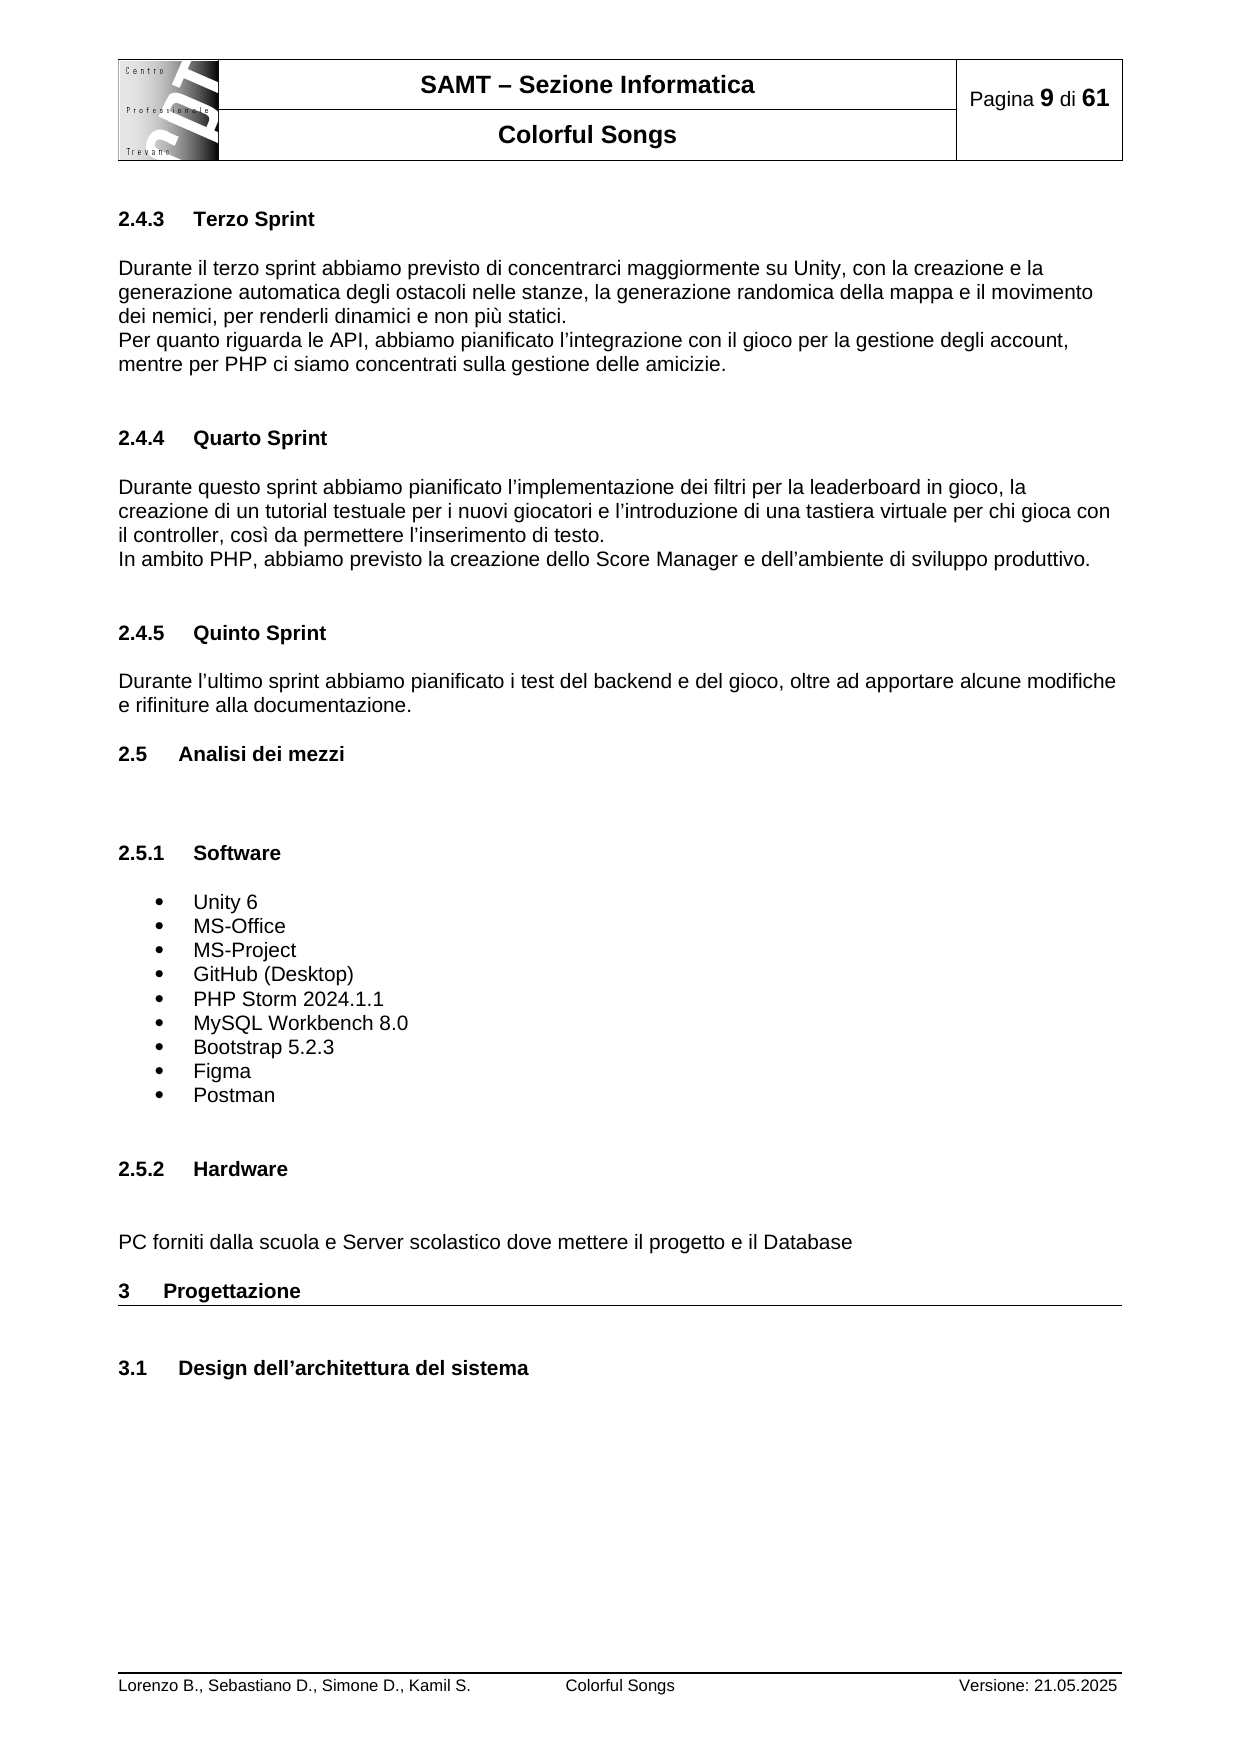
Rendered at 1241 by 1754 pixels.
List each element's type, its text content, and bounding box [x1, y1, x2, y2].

subtitle Progettazione [118, 1278, 1122, 1305]
subtitle Hardware [118, 1157, 1122, 1181]
list Postman [156, 1083, 1122, 1107]
list Figma [156, 1058, 1122, 1083]
list Bootstrap 5.2.3 [156, 1034, 1122, 1058]
text Durante questo sprint abbiamo pianificato l’implementazione dei filtri per la leaderboard in gioco, la creazione di un tutorial testuale per i nuovi giocatori e l’introduzione di una tastiera virtuale per chi gioca con il controller, così da permettere l’inserimento di testo. [118, 474, 1122, 546]
subtitle Software [118, 841, 1122, 865]
picture [118, 60, 219, 160]
list Unity 6 [156, 890, 1122, 914]
text In ambito PHP, abbiamo previsto la creazione dello Score Manager e dell’ambiente di sviluppo produttivo. [118, 546, 1122, 570]
subtitle Design dell’architettura del sistema [118, 1356, 1122, 1380]
subtitle Terzo Sprint [118, 207, 1122, 231]
subtitle Quarto Sprint [118, 426, 1122, 449]
list MS-Project [156, 938, 1122, 962]
list GitHub (Desktop) [156, 962, 1122, 986]
text PC forniti dalla scuola e Server scolastico dove mettere il progetto e il Database [118, 1229, 1122, 1253]
text Durante l’ultimo sprint abbiamo pianificato i test del backend e del gioco, oltre ad apportare alcune modifiche e rifiniture alla documentazione. [118, 669, 1122, 717]
subtitle Analisi dei mezzi [118, 742, 1122, 766]
list MySQL Workbench 8.0 [156, 1010, 1122, 1034]
text Durante il terzo sprint abbiamo previsto di concentrarci maggiormente su Unity, con la creazione e la generazione automatica degli ostacoli nelle stanze, la generazione randomica della mappa e il movimento dei nemici, per renderli dinamici e non più statici. [118, 256, 1122, 328]
text Per quanto riguarda le API, abbiamo pianificato l’integrazione con il gioco per la gestione degli account, mentre per PHP ci siamo concentrati sulla gestione delle amicizie. [118, 328, 1122, 376]
list PHP Storm 2024.1.1 [156, 986, 1122, 1010]
subtitle Quinto Sprint [118, 620, 1122, 644]
list MS-Office [156, 914, 1122, 938]
